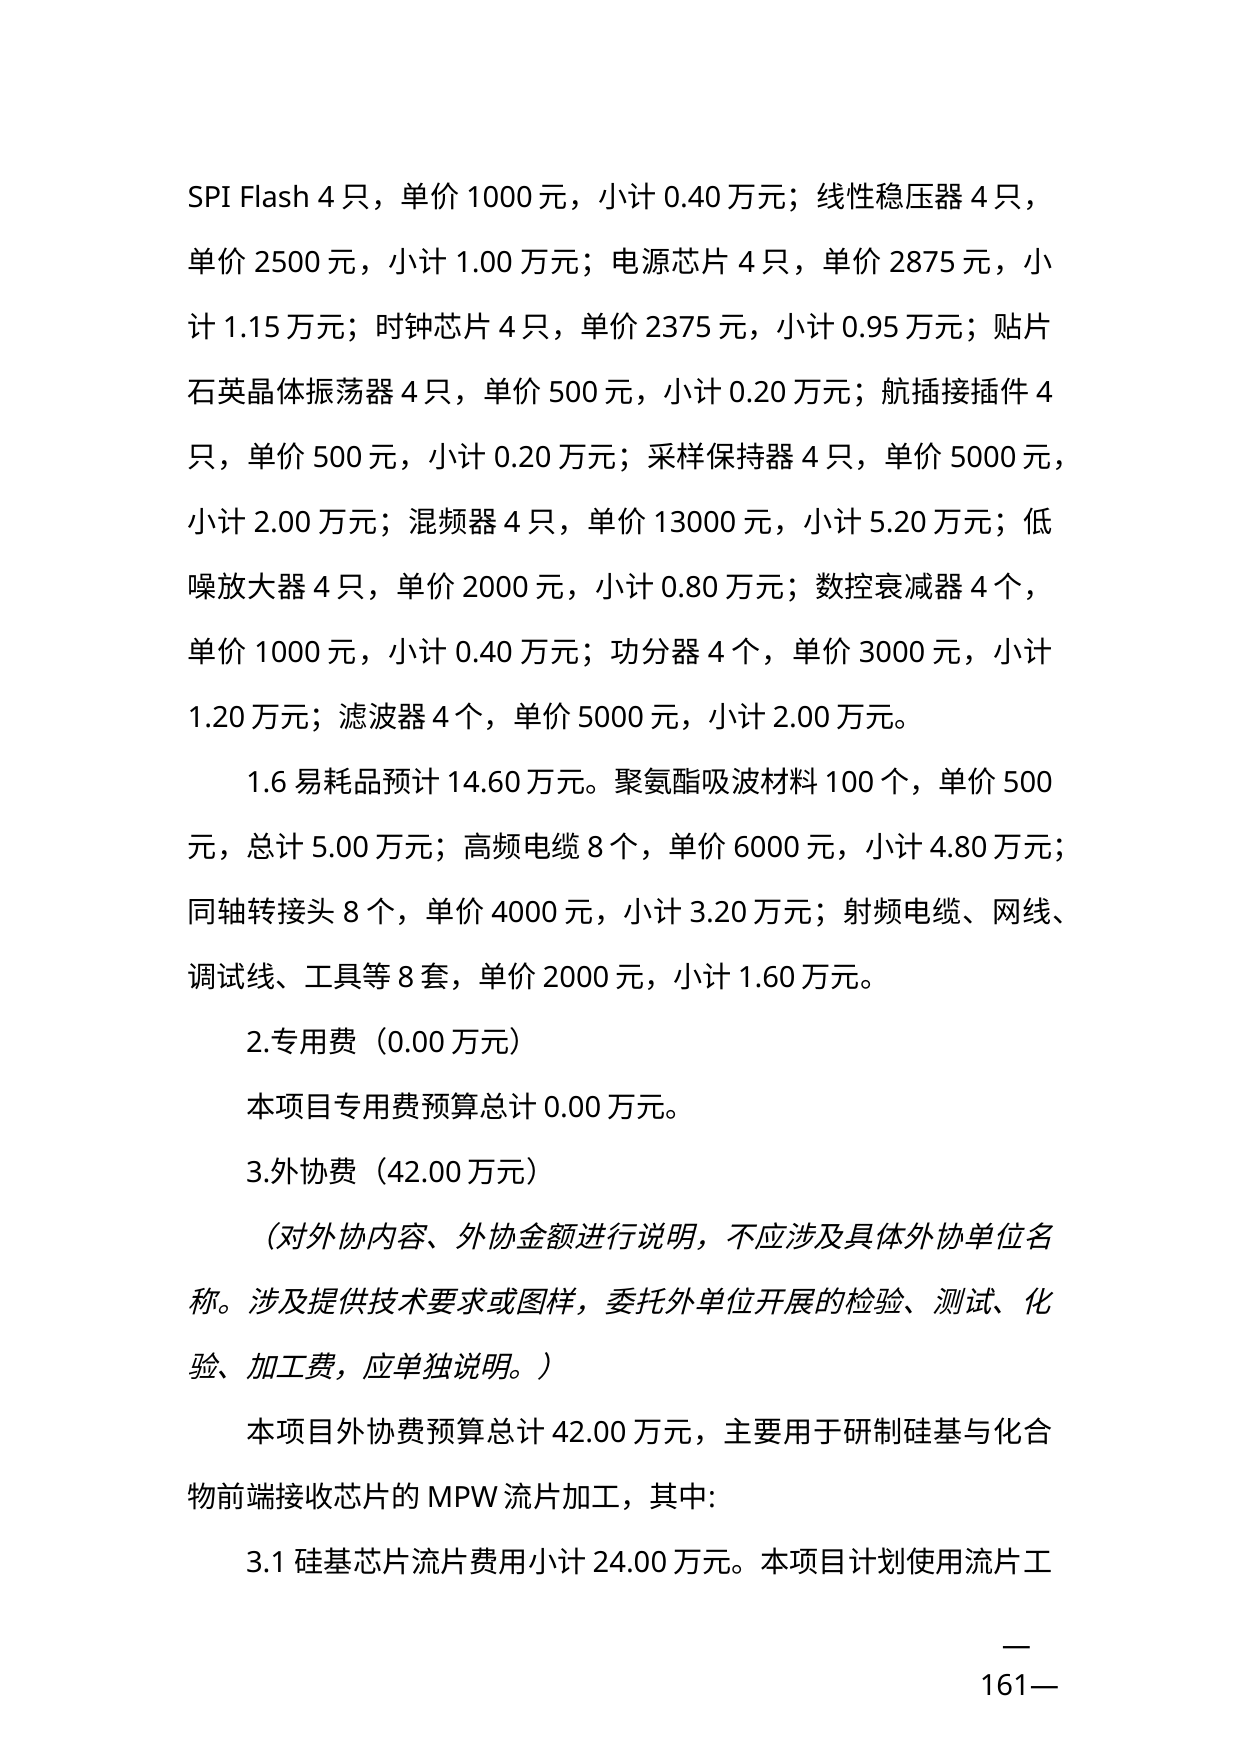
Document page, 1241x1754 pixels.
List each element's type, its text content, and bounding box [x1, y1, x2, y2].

text 2.专用费（0.00万元） [187, 1007, 1053, 1072]
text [187, 162, 1053, 747]
text 本项目专用费预算总计0.00万元。 [187, 1072, 1053, 1137]
text 3.外协费（42.00万元） [187, 1137, 1053, 1202]
text 1.6 易耗品预计14.60万元。聚氨酯吸波材料100个，单价500元，总计5.00万元；高频电缆8个，单价6000元，小计4.80万元；同轴转接头8个，单价4000元，小计3.20万元；射频电缆、网线、调试线、工具等8套，单价2000元，小计1.60万元。 [187, 747, 1053, 1007]
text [187, 1527, 1053, 1592]
text 本项目外协费预算总计42.00万元，主要用于研制硅基与化合物前端接收芯片的MPW流片加工，其中: [187, 1397, 1053, 1527]
text （对外协内容、外协金额进行说明，不应涉及具体外协单位名称。涉及提供技术要求或图样，委托外单位开展的检验、测试、化验、加工费，应单独说明。） [187, 1202, 1053, 1397]
